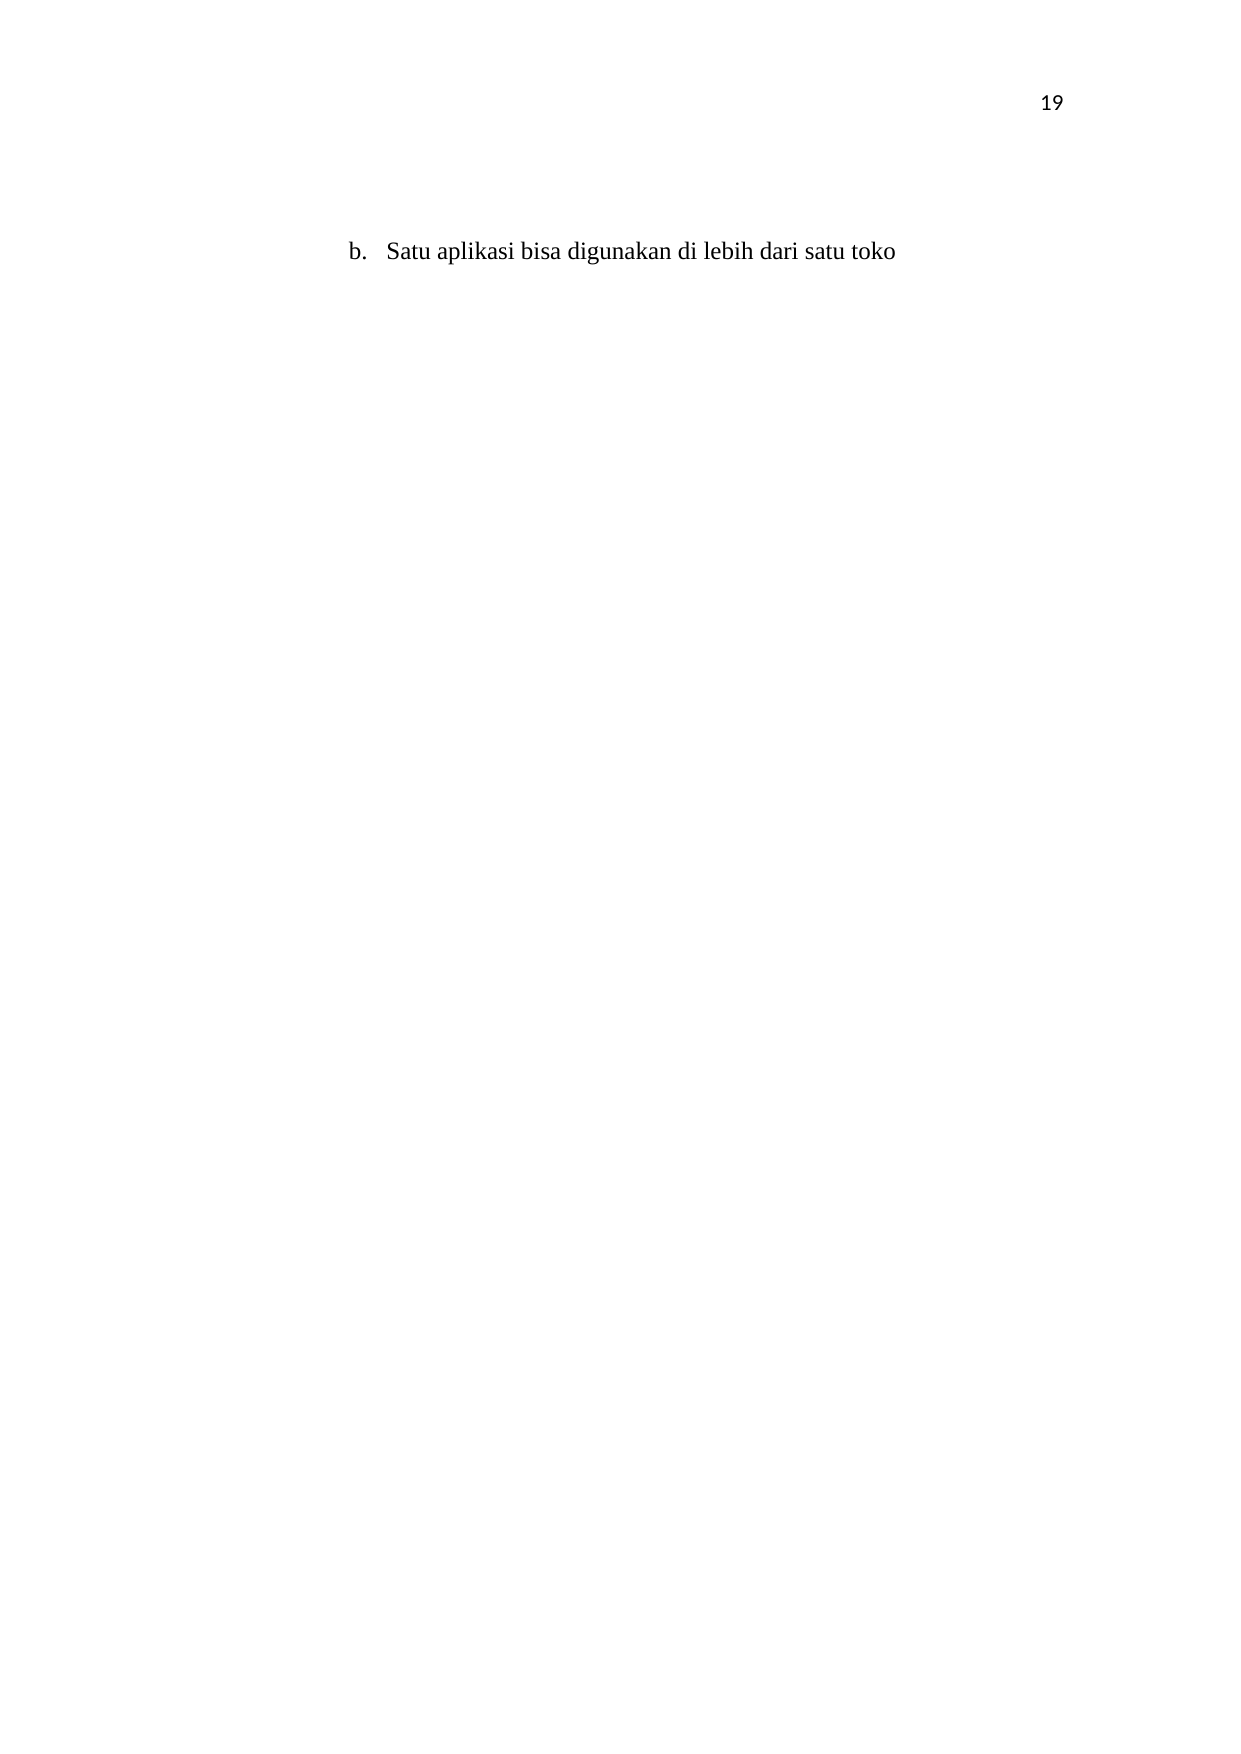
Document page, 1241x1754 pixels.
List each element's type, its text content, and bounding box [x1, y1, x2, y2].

list Satu aplikasi bisa digunakan di lebih dari satu toko [349, 236, 1063, 265]
